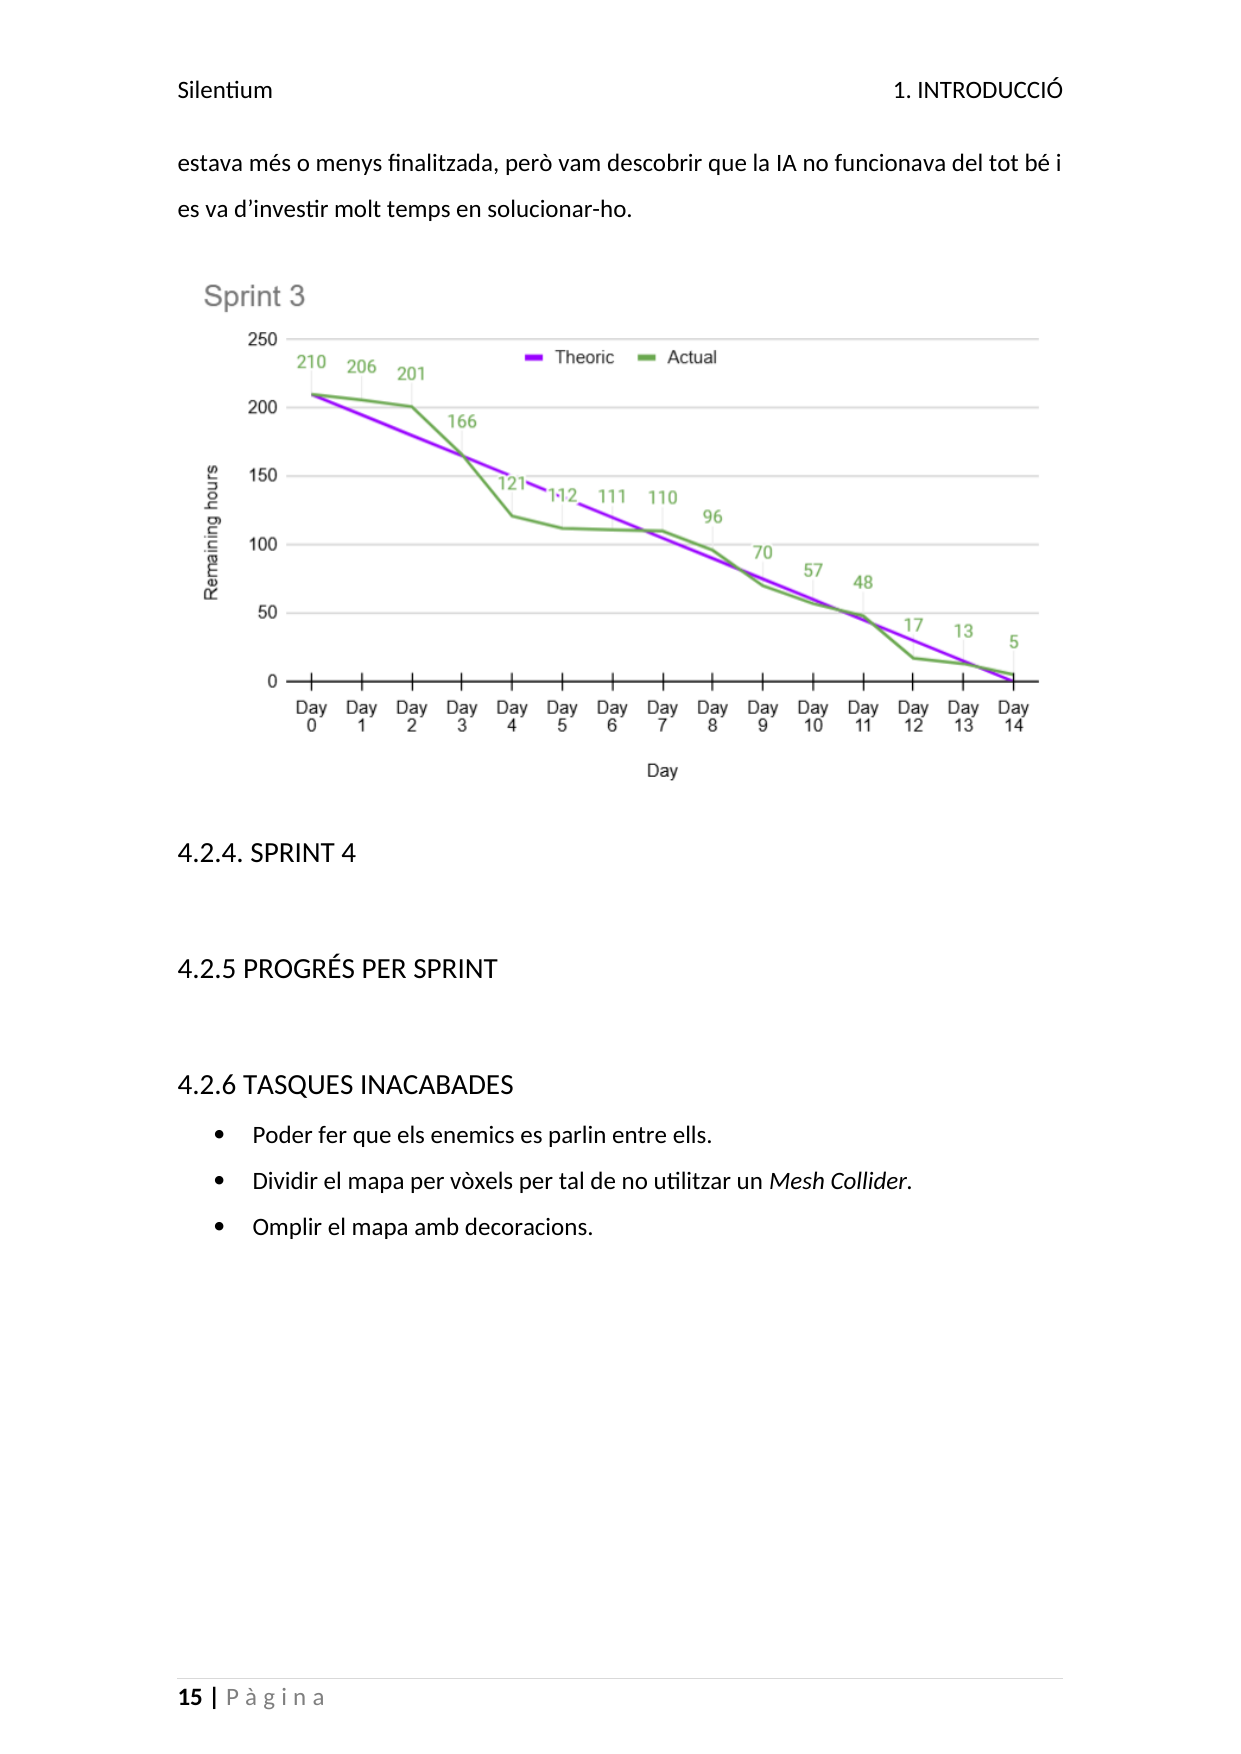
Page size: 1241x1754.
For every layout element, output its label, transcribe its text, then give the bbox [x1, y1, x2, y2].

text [177, 148, 1063, 224]
subtitle 4.2.4. SPRINT 4 [177, 834, 1063, 870]
list Omplir el mapa amb decoracions. [215, 1211, 1063, 1241]
subtitle 4.2.5 PROGRÉS PER SPRINT [177, 950, 1063, 986]
list Poder fer que els enemics es parlin entre ells. [215, 1119, 1063, 1150]
subtitle 4.2.6 TASQUES INACABADES [177, 1066, 1063, 1102]
picture [177, 255, 1063, 803]
list Dividir el mapa per vòxels per tal de no utilitzar un Mesh Collider. [215, 1165, 1063, 1196]
